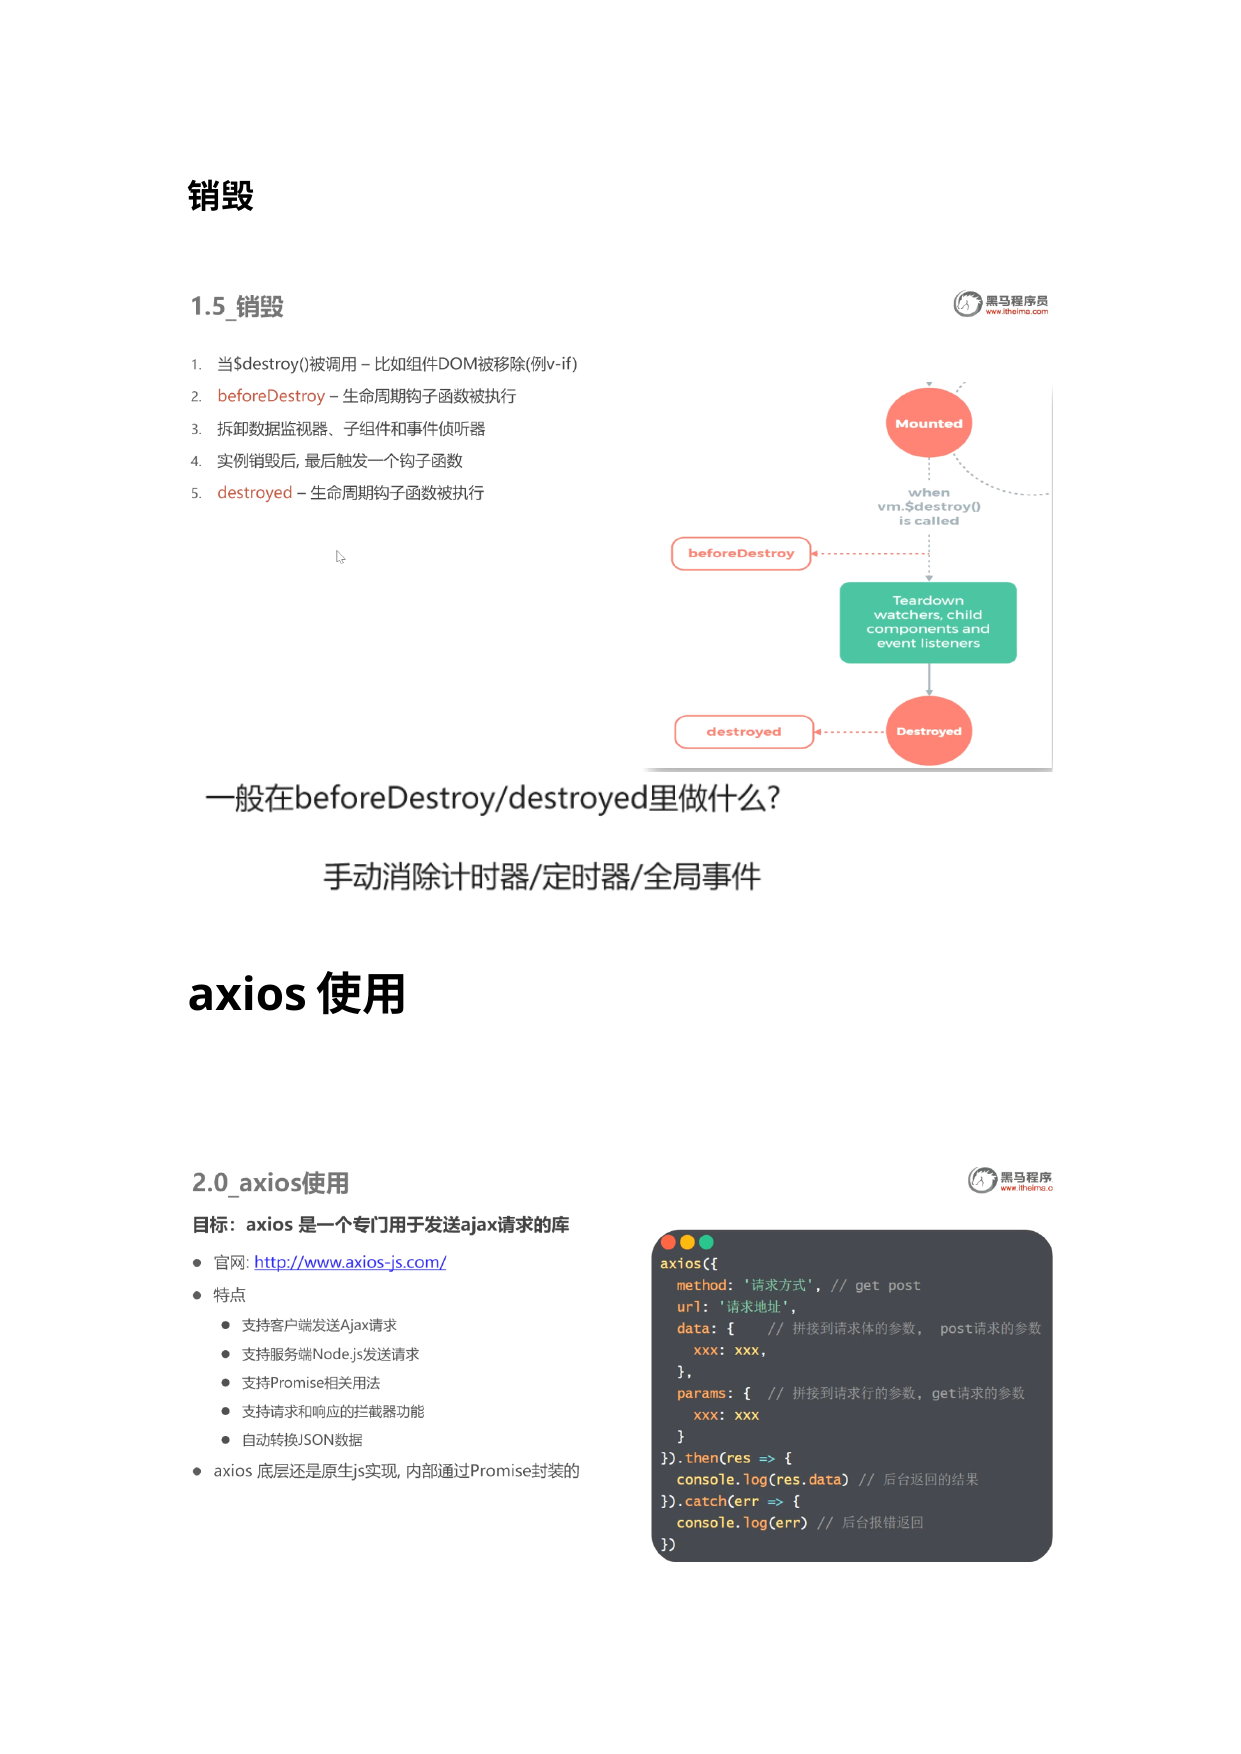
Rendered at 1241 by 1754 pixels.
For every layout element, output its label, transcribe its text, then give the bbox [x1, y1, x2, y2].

picture [187, 1167, 1053, 1562]
subtitle axios使用 [187, 942, 1053, 1039]
picture [187, 289, 1053, 772]
picture [187, 776, 797, 901]
subtitle 销毁 [187, 162, 1053, 227]
